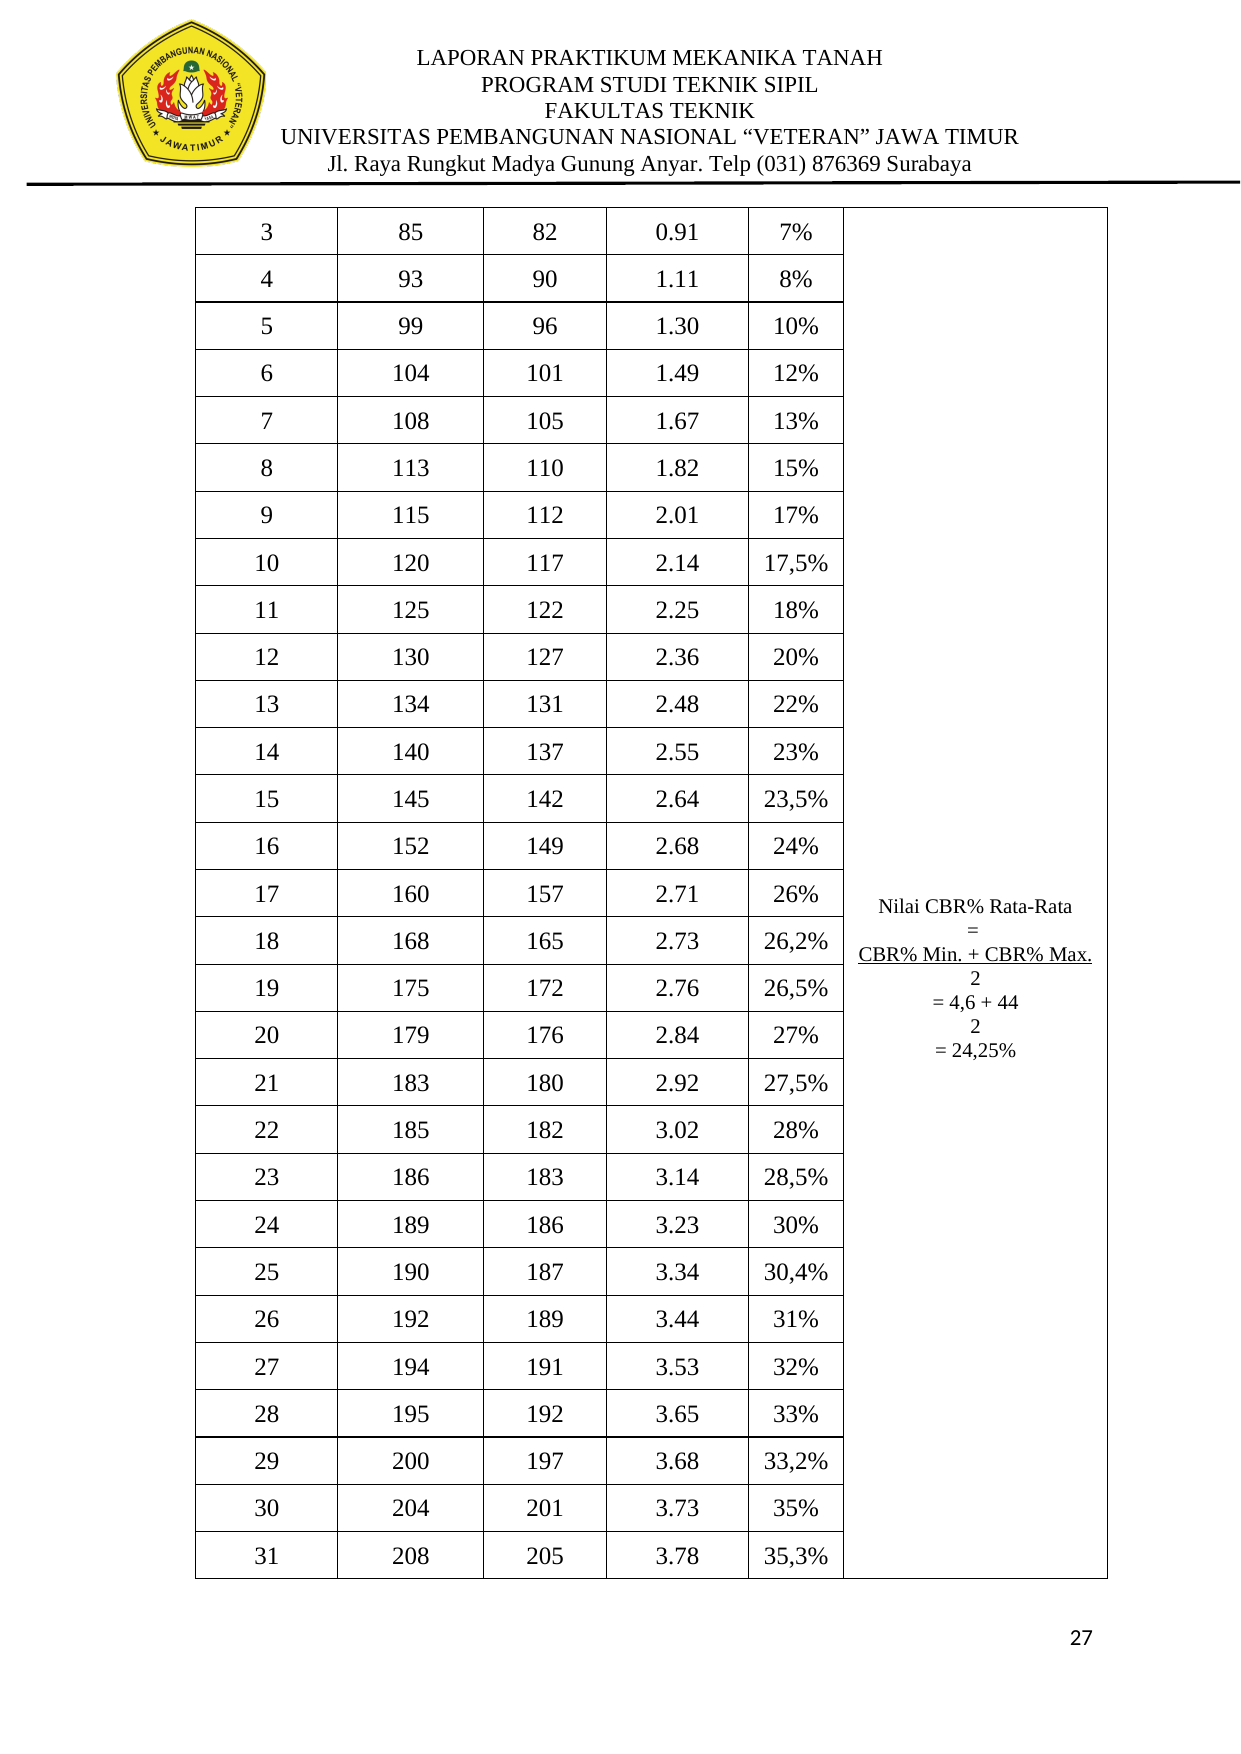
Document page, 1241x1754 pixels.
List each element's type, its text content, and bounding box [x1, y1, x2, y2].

table_cell 4 [196, 255, 337, 301]
table_cell 165 [484, 917, 606, 963]
table_cell 204 [338, 1485, 483, 1531]
table_cell 117 [484, 539, 606, 585]
table_cell 27,5% [749, 1059, 843, 1105]
table_cell 24 [196, 1201, 337, 1247]
table_cell 185 [338, 1106, 483, 1153]
table_cell 24% [749, 823, 843, 869]
table_cell 127 [484, 634, 606, 680]
table_cell 22 [196, 1106, 337, 1153]
table_cell 26,2% [749, 917, 843, 963]
table_cell 32% [749, 1343, 843, 1389]
table_cell 2.71 [607, 870, 748, 916]
table_cell 11 [196, 586, 337, 632]
table_cell 3.65 [607, 1390, 748, 1436]
table_cell 23 [196, 1154, 337, 1200]
table_cell 176 [484, 1012, 606, 1058]
picture [116, 19, 267, 167]
table_cell 113 [338, 444, 483, 491]
table_cell 137 [484, 728, 606, 774]
table_cell 26 [196, 1296, 337, 1342]
table_cell 3 [196, 208, 337, 254]
table_cell 17 [196, 870, 337, 916]
table_cell 1.82 [607, 444, 748, 491]
table_cell 33% [749, 1390, 843, 1436]
table_cell 186 [484, 1201, 606, 1247]
table_cell 27% [749, 1012, 843, 1058]
table_cell 186 [338, 1154, 483, 1200]
table_cell 149 [484, 823, 606, 869]
table_cell 192 [338, 1296, 483, 1342]
table_cell 205 [484, 1532, 606, 1578]
table_cell 12 [196, 634, 337, 680]
table_cell 172 [484, 965, 606, 1011]
table_cell 20 [196, 1012, 337, 1058]
table_cell 28 [196, 1390, 337, 1436]
table_cell 27 [196, 1343, 337, 1389]
table_cell 13% [749, 397, 843, 443]
table_cell 3.78 [607, 1532, 748, 1578]
table_cell 10 [196, 539, 337, 585]
table_cell 20% [749, 634, 843, 680]
table_cell 8% [749, 255, 843, 301]
table_cell 33,2% [749, 1438, 843, 1484]
table_cell 197 [484, 1438, 606, 1484]
table_cell 19 [196, 965, 337, 1011]
table_cell 2.84 [607, 1012, 748, 1058]
table_cell 157 [484, 870, 606, 916]
table_cell 82 [484, 208, 606, 254]
table_cell 31% [749, 1296, 843, 1342]
table_cell 2.01 [607, 492, 748, 538]
table_cell 26,5% [749, 965, 843, 1011]
table_cell 25 [196, 1248, 337, 1294]
table_cell 3.44 [607, 1296, 748, 1342]
table_cell 110 [484, 444, 606, 491]
table_cell 187 [484, 1248, 606, 1294]
table_cell 1.30 [607, 303, 748, 349]
table_cell 160 [338, 870, 483, 916]
table_cell 2.14 [607, 539, 748, 585]
table_cell 1.11 [607, 255, 748, 301]
table_cell 31 [196, 1532, 337, 1578]
table_cell 17% [749, 492, 843, 538]
table_cell 28,5% [749, 1154, 843, 1200]
table_cell 2.25 [607, 586, 748, 632]
table_cell 115 [338, 492, 483, 538]
table_cell 21 [196, 1059, 337, 1105]
table_cell 18 [196, 917, 337, 963]
table_cell 3.02 [607, 1106, 748, 1153]
table_cell 15% [749, 444, 843, 491]
table_cell 134 [338, 681, 483, 727]
table_cell 96 [484, 303, 606, 349]
table_cell 189 [484, 1296, 606, 1342]
table_cell 18% [749, 586, 843, 632]
table_cell 2.68 [607, 823, 748, 869]
table_cell 195 [338, 1390, 483, 1436]
table_cell 30,4% [749, 1248, 843, 1294]
table_cell 23,5% [749, 775, 843, 822]
table_cell 189 [338, 1201, 483, 1247]
table_cell 99 [338, 303, 483, 349]
table_cell 2.36 [607, 634, 748, 680]
table_cell 3.73 [607, 1485, 748, 1531]
table_cell 140 [338, 728, 483, 774]
table_cell 179 [338, 1012, 483, 1058]
table_cell 130 [338, 634, 483, 680]
table_cell 17,5% [749, 539, 843, 585]
table_cell 10% [749, 303, 843, 349]
table_cell 183 [484, 1154, 606, 1200]
table_cell 2.92 [607, 1059, 748, 1105]
table_cell 7% [749, 208, 843, 254]
table_cell 175 [338, 965, 483, 1011]
table_cell 182 [484, 1106, 606, 1153]
table_cell 3.34 [607, 1248, 748, 1294]
table_cell 3.14 [607, 1154, 748, 1200]
table_cell 30% [749, 1201, 843, 1247]
table_cell 201 [484, 1485, 606, 1531]
table_cell 26% [749, 870, 843, 916]
table_cell 1.67 [607, 397, 748, 443]
table_cell 35% [749, 1485, 843, 1531]
table_cell 15 [196, 775, 337, 822]
table_cell 9 [196, 492, 337, 538]
table_cell 112 [484, 492, 606, 538]
table_cell 85 [338, 208, 483, 254]
table_cell 194 [338, 1343, 483, 1389]
table_cell 168 [338, 917, 483, 963]
table_cell 200 [338, 1438, 483, 1484]
table_cell 5 [196, 303, 337, 349]
table_cell 1.49 [607, 350, 748, 396]
table_cell 152 [338, 823, 483, 869]
table_cell 145 [338, 775, 483, 822]
table_cell 13 [196, 681, 337, 727]
table_cell 3.68 [607, 1438, 748, 1484]
table_cell 120 [338, 539, 483, 585]
table_cell 2.48 [607, 681, 748, 727]
table_cell 2.55 [607, 728, 748, 774]
table_cell 180 [484, 1059, 606, 1105]
table_cell 7 [196, 397, 337, 443]
table_cell 122 [484, 586, 606, 632]
table_cell 142 [484, 775, 606, 822]
table_cell 125 [338, 586, 483, 632]
table_cell 0.91 [607, 208, 748, 254]
table_cell 208 [338, 1532, 483, 1578]
table_cell 30 [196, 1485, 337, 1531]
table_cell 108 [338, 397, 483, 443]
table_cell 6 [196, 350, 337, 396]
table_cell 28% [749, 1106, 843, 1153]
table_cell 105 [484, 397, 606, 443]
table_cell 183 [338, 1059, 483, 1105]
table_cell 101 [484, 350, 606, 396]
table_cell 191 [484, 1343, 606, 1389]
table_cell 29 [196, 1438, 337, 1484]
table_cell 23% [749, 728, 843, 774]
table_cell 12% [749, 350, 843, 396]
table_cell 93 [338, 255, 483, 301]
table_cell 190 [338, 1248, 483, 1294]
table_cell 2.64 [607, 775, 748, 822]
table_cell 2.73 [607, 917, 748, 963]
table_cell 2.76 [607, 965, 748, 1011]
table_cell 22% [749, 681, 843, 727]
table_cell 8 [196, 444, 337, 491]
table_cell 16 [196, 823, 337, 869]
table_cell 3.23 [607, 1201, 748, 1247]
table_cell 90 [484, 255, 606, 301]
table_cell 192 [484, 1390, 606, 1436]
table_cell 131 [484, 681, 606, 727]
table_cell 35,3% [749, 1532, 843, 1578]
table_cell 104 [338, 350, 483, 396]
table_cell 3.53 [607, 1343, 748, 1389]
table_cell 14 [196, 728, 337, 774]
